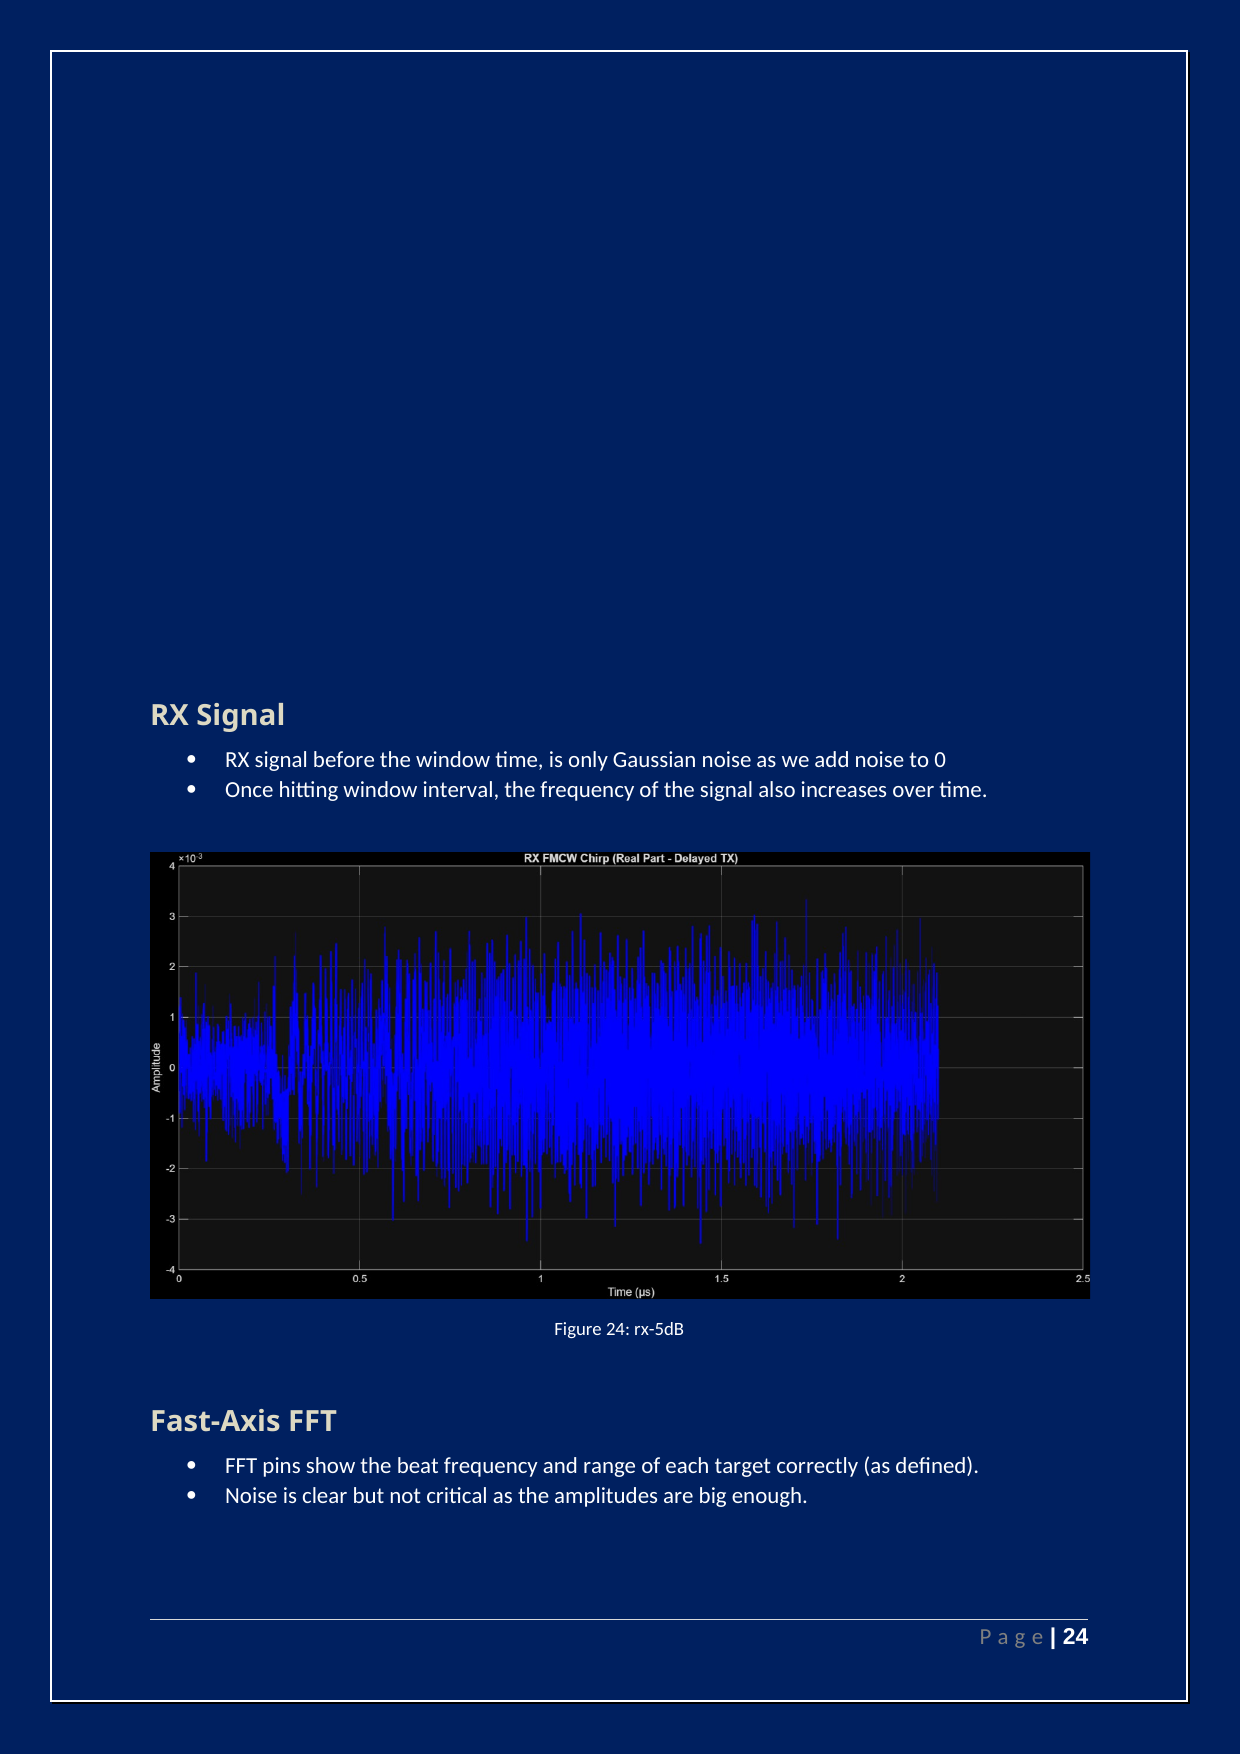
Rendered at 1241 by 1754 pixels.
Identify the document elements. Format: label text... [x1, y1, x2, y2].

list Once hitting window interval, the frequency of the signal also increases over time. [187, 776, 1088, 803]
list Noise is clear but not critical as the amplitudes are big enough. [187, 1482, 1088, 1509]
subtitle Fast-Axis FFT [150, 1400, 1088, 1440]
list RX signal before the window time, is only Gaussian noise as we add noise to 0 [187, 745, 1088, 773]
subtitle RX Signal [150, 694, 1088, 734]
picture [150, 852, 1091, 1299]
text Figure 24: rx-5dB [150, 1317, 1088, 1340]
list FFT pins show the beat frequency and range of each target correctly (as defined). [187, 1451, 1088, 1479]
